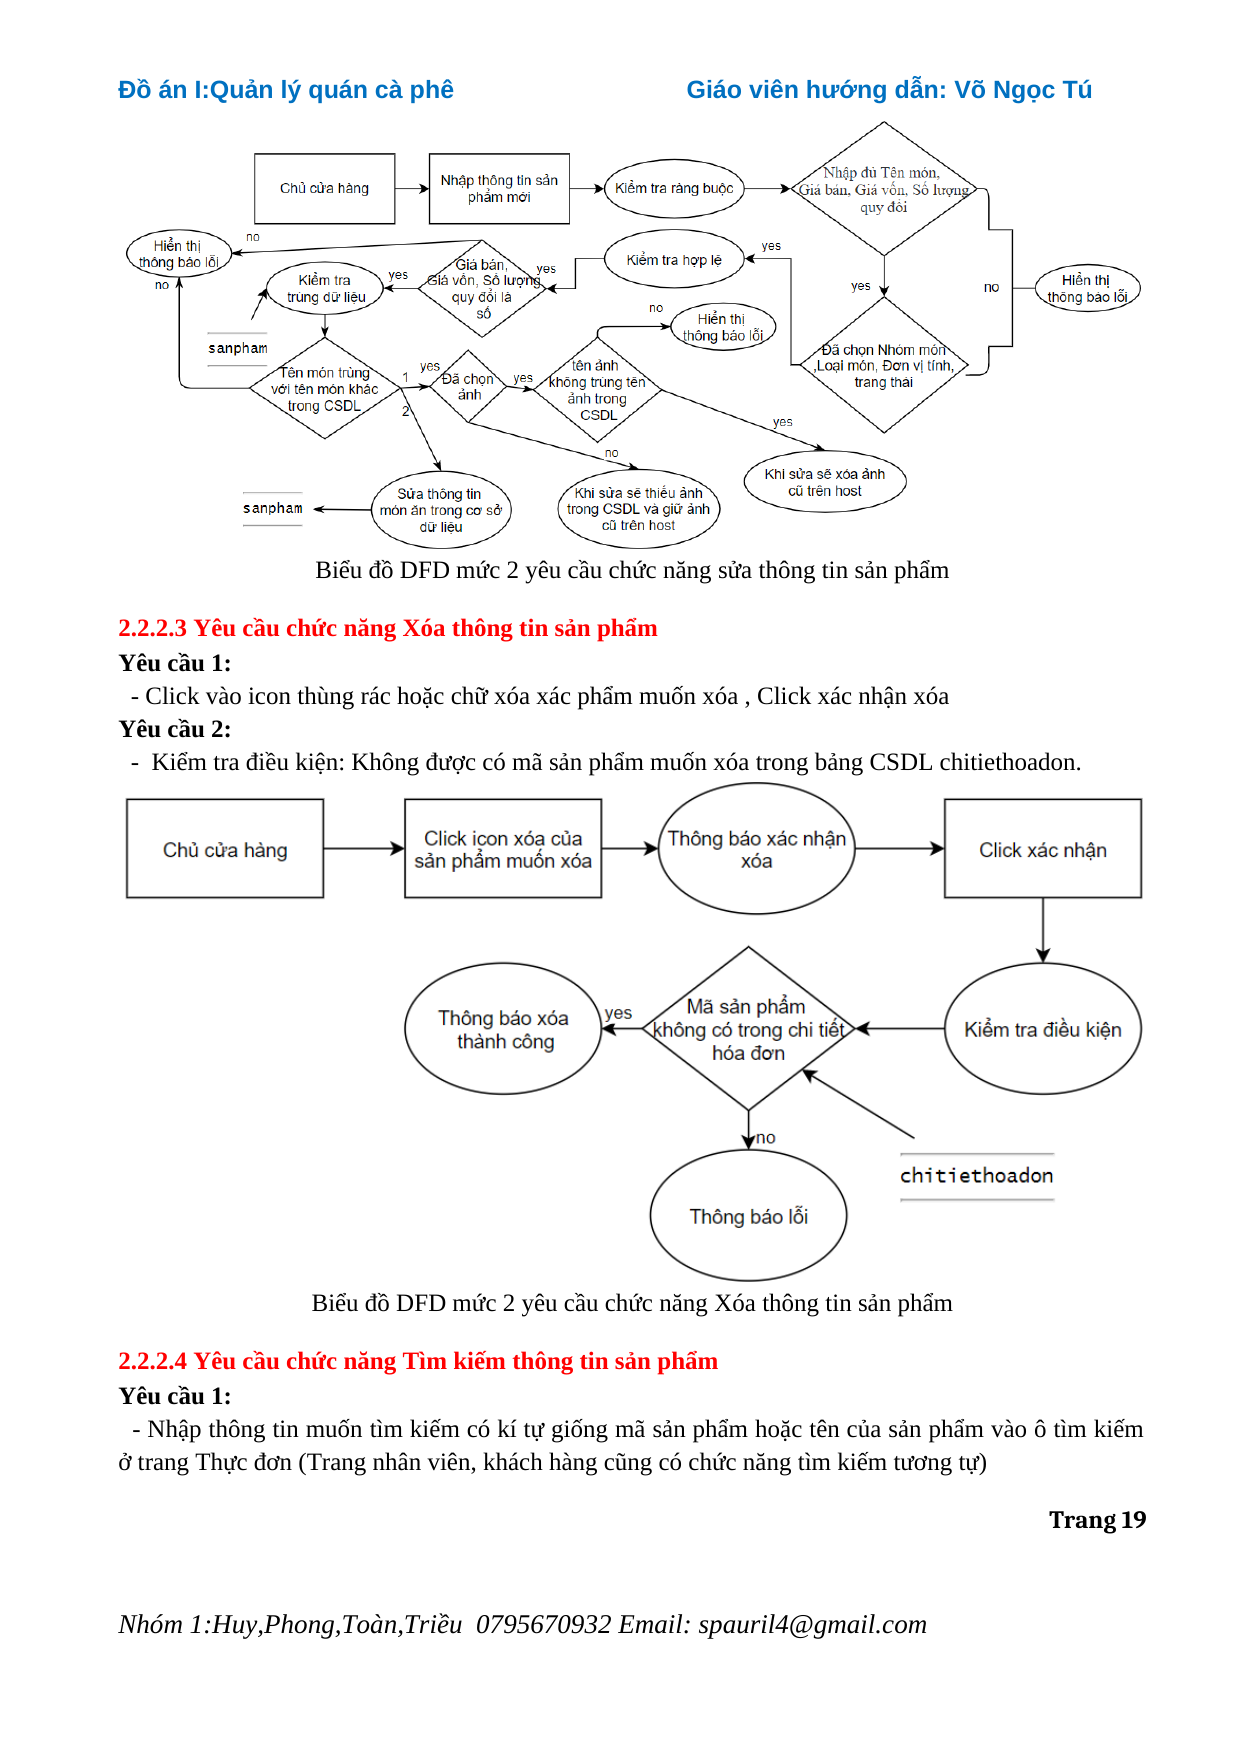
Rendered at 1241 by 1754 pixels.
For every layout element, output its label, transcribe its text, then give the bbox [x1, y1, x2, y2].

text - Kiểm tra điều kiện: Không được có mã sản phẩm muốn xóa trong bảng CSDL chitiethoadon. [118, 747, 1146, 776]
text Biểu đồ DFD mức 2 yêu cầu chức năng sửa thông tin sản phẩm [118, 555, 1146, 584]
text Yêu cầu 2: [118, 714, 1146, 743]
text Yêu cầu 1: [118, 1381, 1146, 1410]
text Yêu cầu 1: [118, 648, 1146, 677]
picture [118, 118, 1147, 552]
subtitle 2.2.2.4 Yêu cầu chức năng Tìm kiếm thông tin sản phẩm [118, 1346, 1146, 1375]
subtitle 2.2.2.3 Yêu cầu chức năng Xóa thông tin sản phẩm [118, 613, 1146, 642]
picture [118, 780, 1147, 1285]
text - Click vào icon thùng rác hoặc chữ xóa xác phẩm muốn xóa , Click xác nhận xóa [118, 681, 1146, 710]
text Biểu đồ DFD mức 2 yêu cầu chức năng Xóa thông tin sản phẩm [118, 1288, 1146, 1317]
text - Nhập thông tin muốn tìm kiếm có kí tự giống mã sản phẩm hoặc tên của sản phẩm vào ô tìm kiếm ở trang Thực đơn (Trang nhân viên, khách hàng cũng có chức năng tìm kiếm tương tự) [118, 1414, 1146, 1476]
